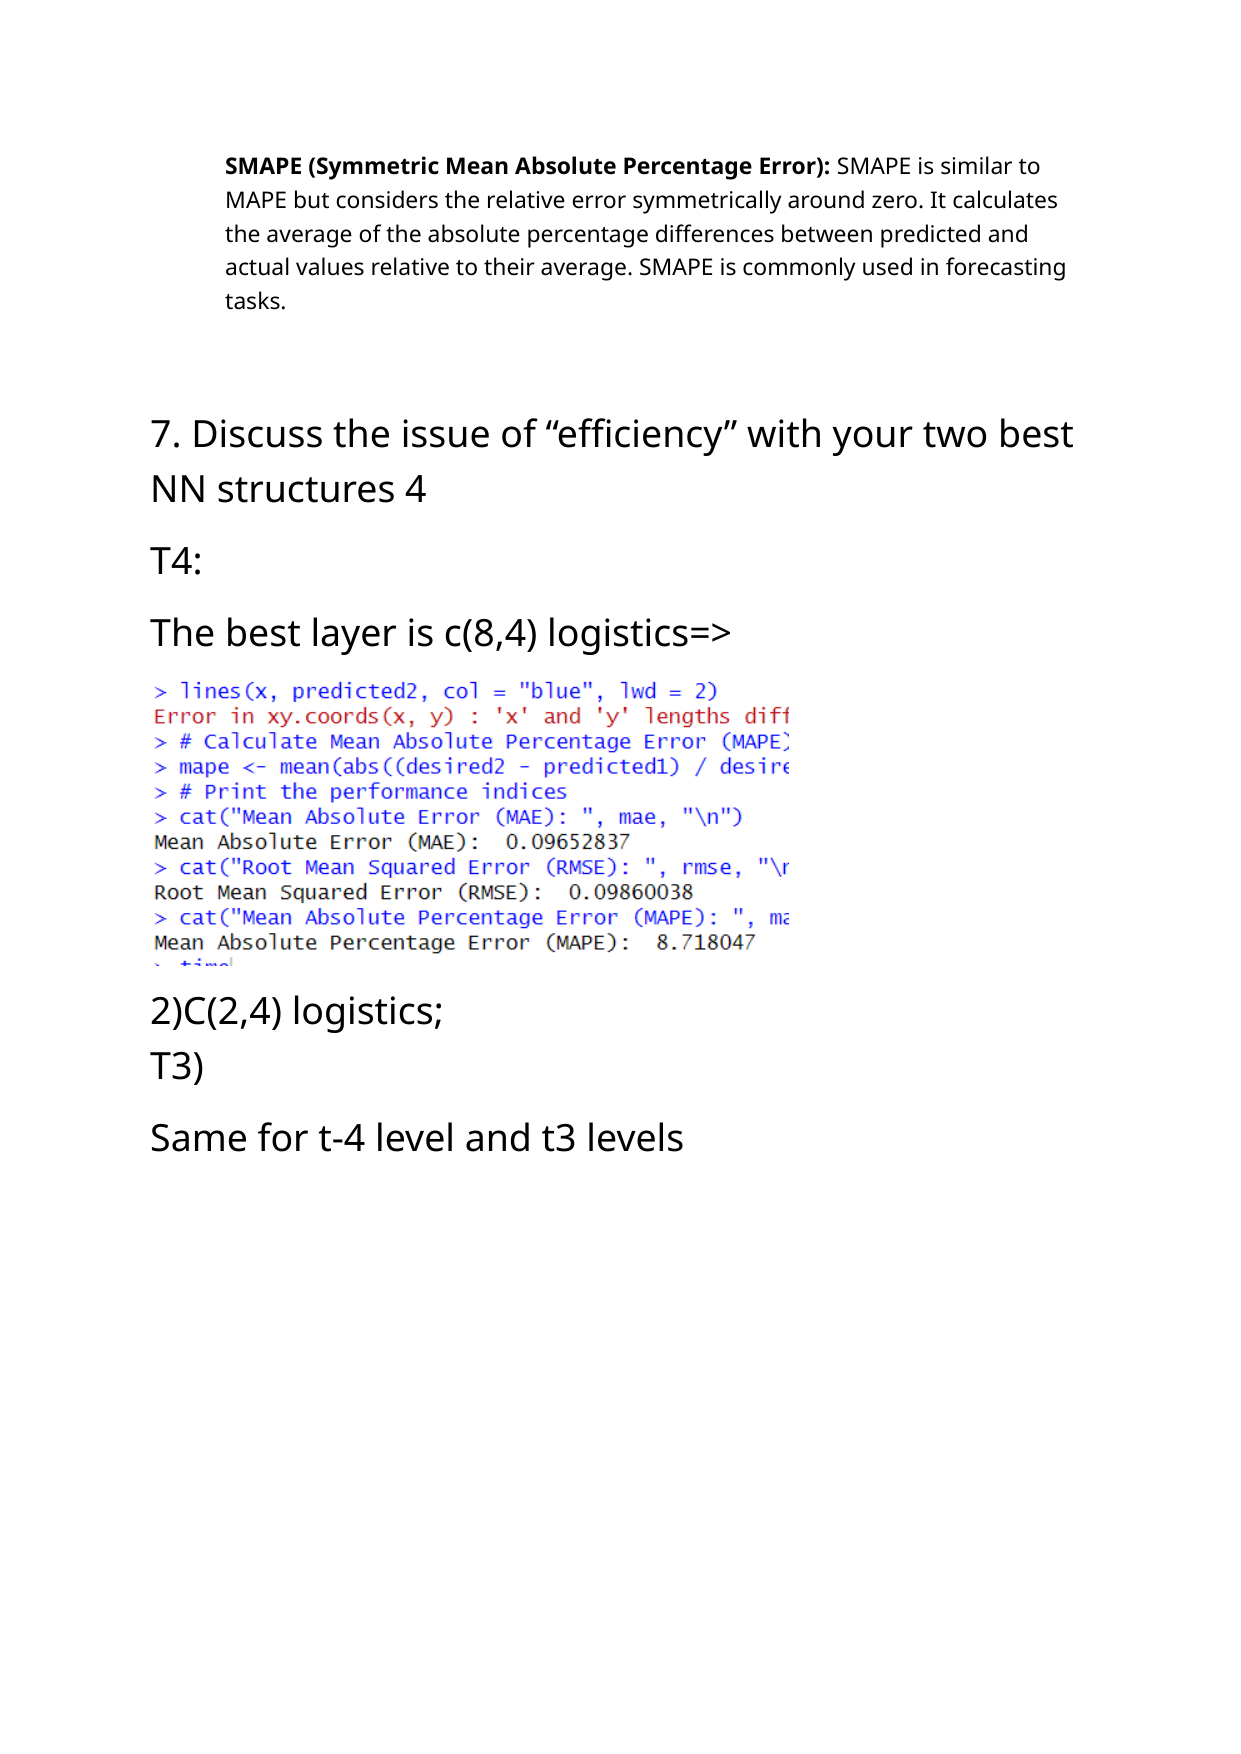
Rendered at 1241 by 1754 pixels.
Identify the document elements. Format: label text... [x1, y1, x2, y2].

text Same for t-4 level and t3 levels [150, 1111, 1090, 1162]
text 7. Discuss the issue of “efficiency” with your two best NN structures 4 [150, 407, 1090, 513]
text The best layer is c(8,4) logistics=> [150, 606, 1090, 657]
text T4: [150, 534, 1090, 585]
list SMAPE (Symmetric Mean Absolute Percentage Error): SMAPE is similar to MAPE but considers the relative error symmetrically around zero. It calculates the average of the absolute percentage differences between predicted and actual values relative to their average. SMAPE is commonly used in forecasting tasks. [225, 150, 1090, 316]
picture [150, 677, 789, 966]
text 2)C(2,4) logistics; T3) [150, 984, 1090, 1090]
